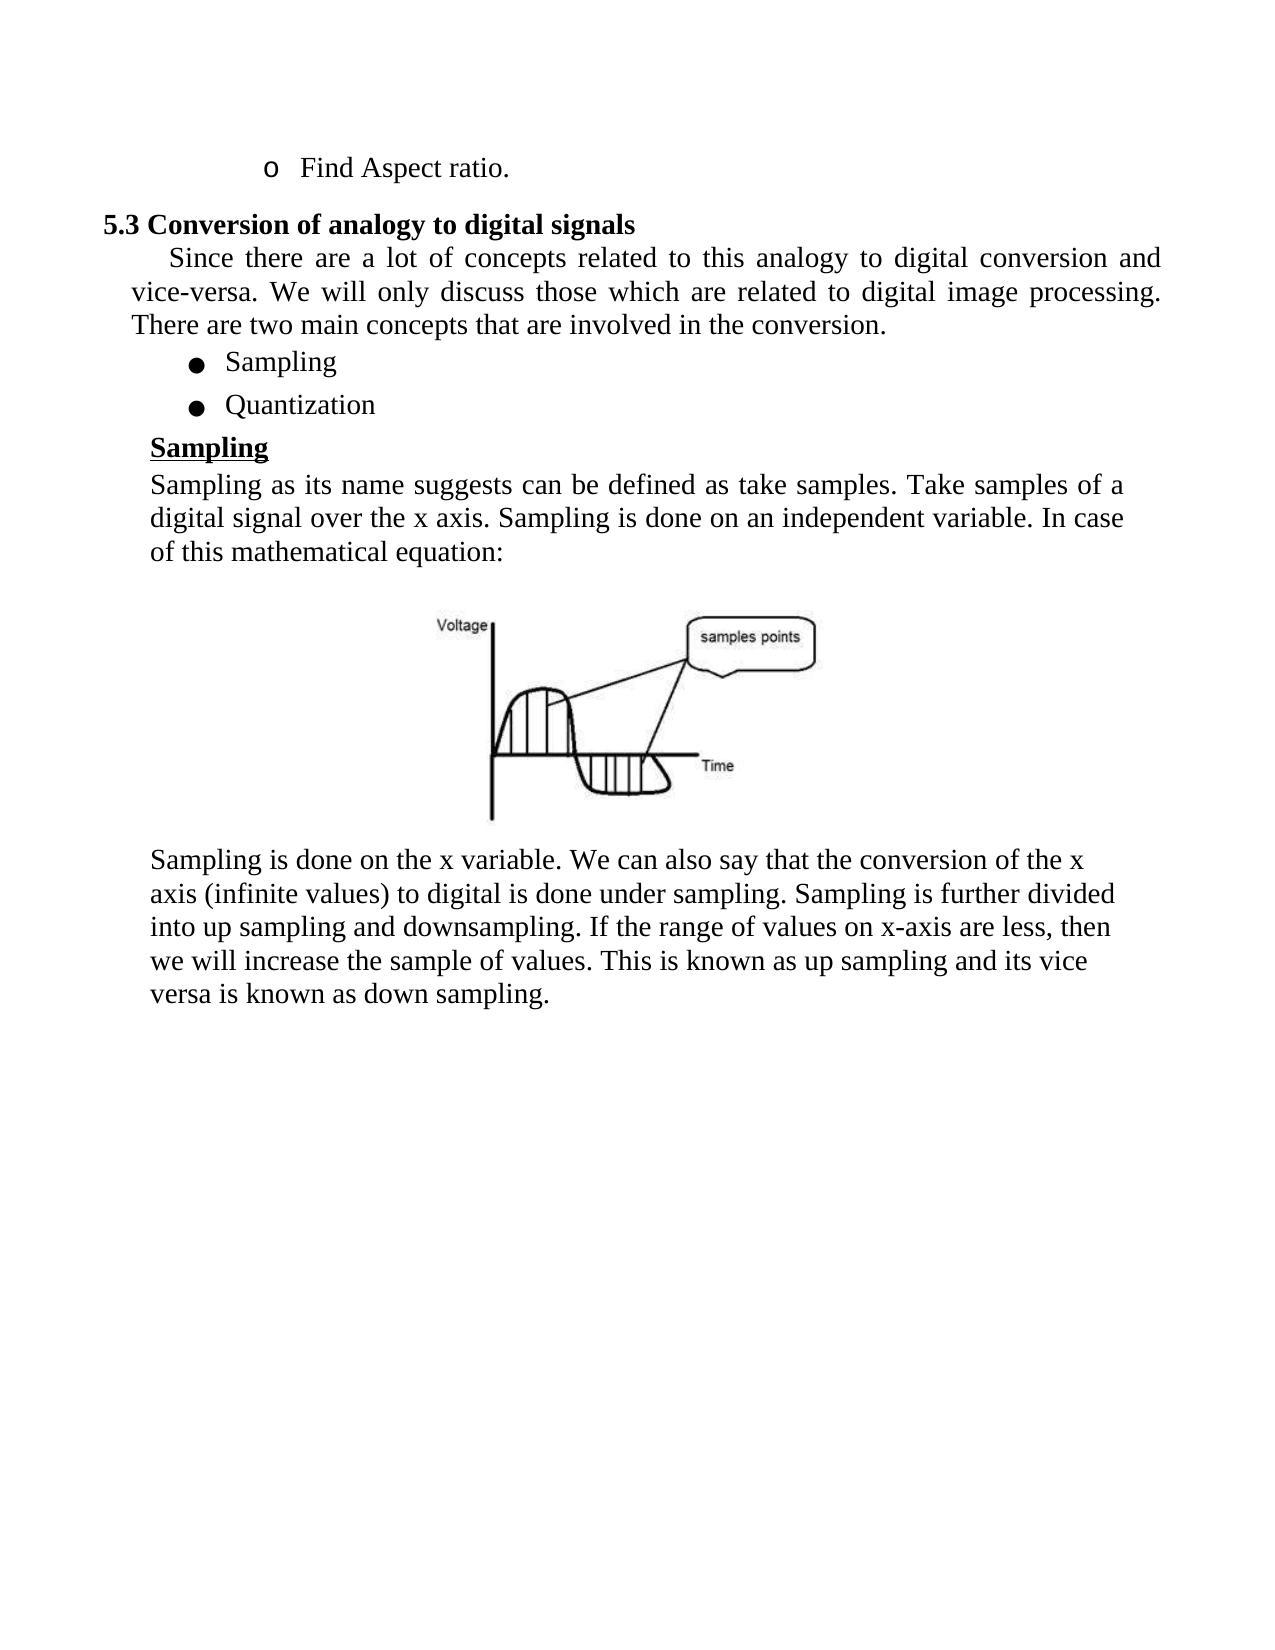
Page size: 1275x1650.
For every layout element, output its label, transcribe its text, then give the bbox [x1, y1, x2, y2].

subtitle Sampling [150, 431, 1125, 464]
list Sampling [187, 341, 1125, 384]
list Find Aspect ratio. [262, 150, 1196, 186]
text Since there are a lot of concepts related to this analogy to digital conversion and vice-versa. We will only discuss those which are related to digital image processing. There are two main concepts that are involved in the conversion. [131, 240, 1162, 341]
text Sampling as its name suggests can be defined as take samples. Take samples of a digital signal over the x axis. Sampling is done on an independent variable. In case of this mathematical equation: [150, 467, 1125, 567]
text Sampling is done on the x variable. We can also say that the conversion of the x axis (infinite values) to digital is done under sampling. Sampling is further divided into up sampling and downsampling. If the range of values on x-axis are less, then we will increase the sample of values. This is known as up sampling and its vice versa is known as down sampling. [150, 842, 1125, 1010]
picture [430, 596, 830, 826]
text 5.3 Conversion of analogy to digital signals [103, 207, 1125, 240]
list Quantization [187, 384, 1125, 426]
